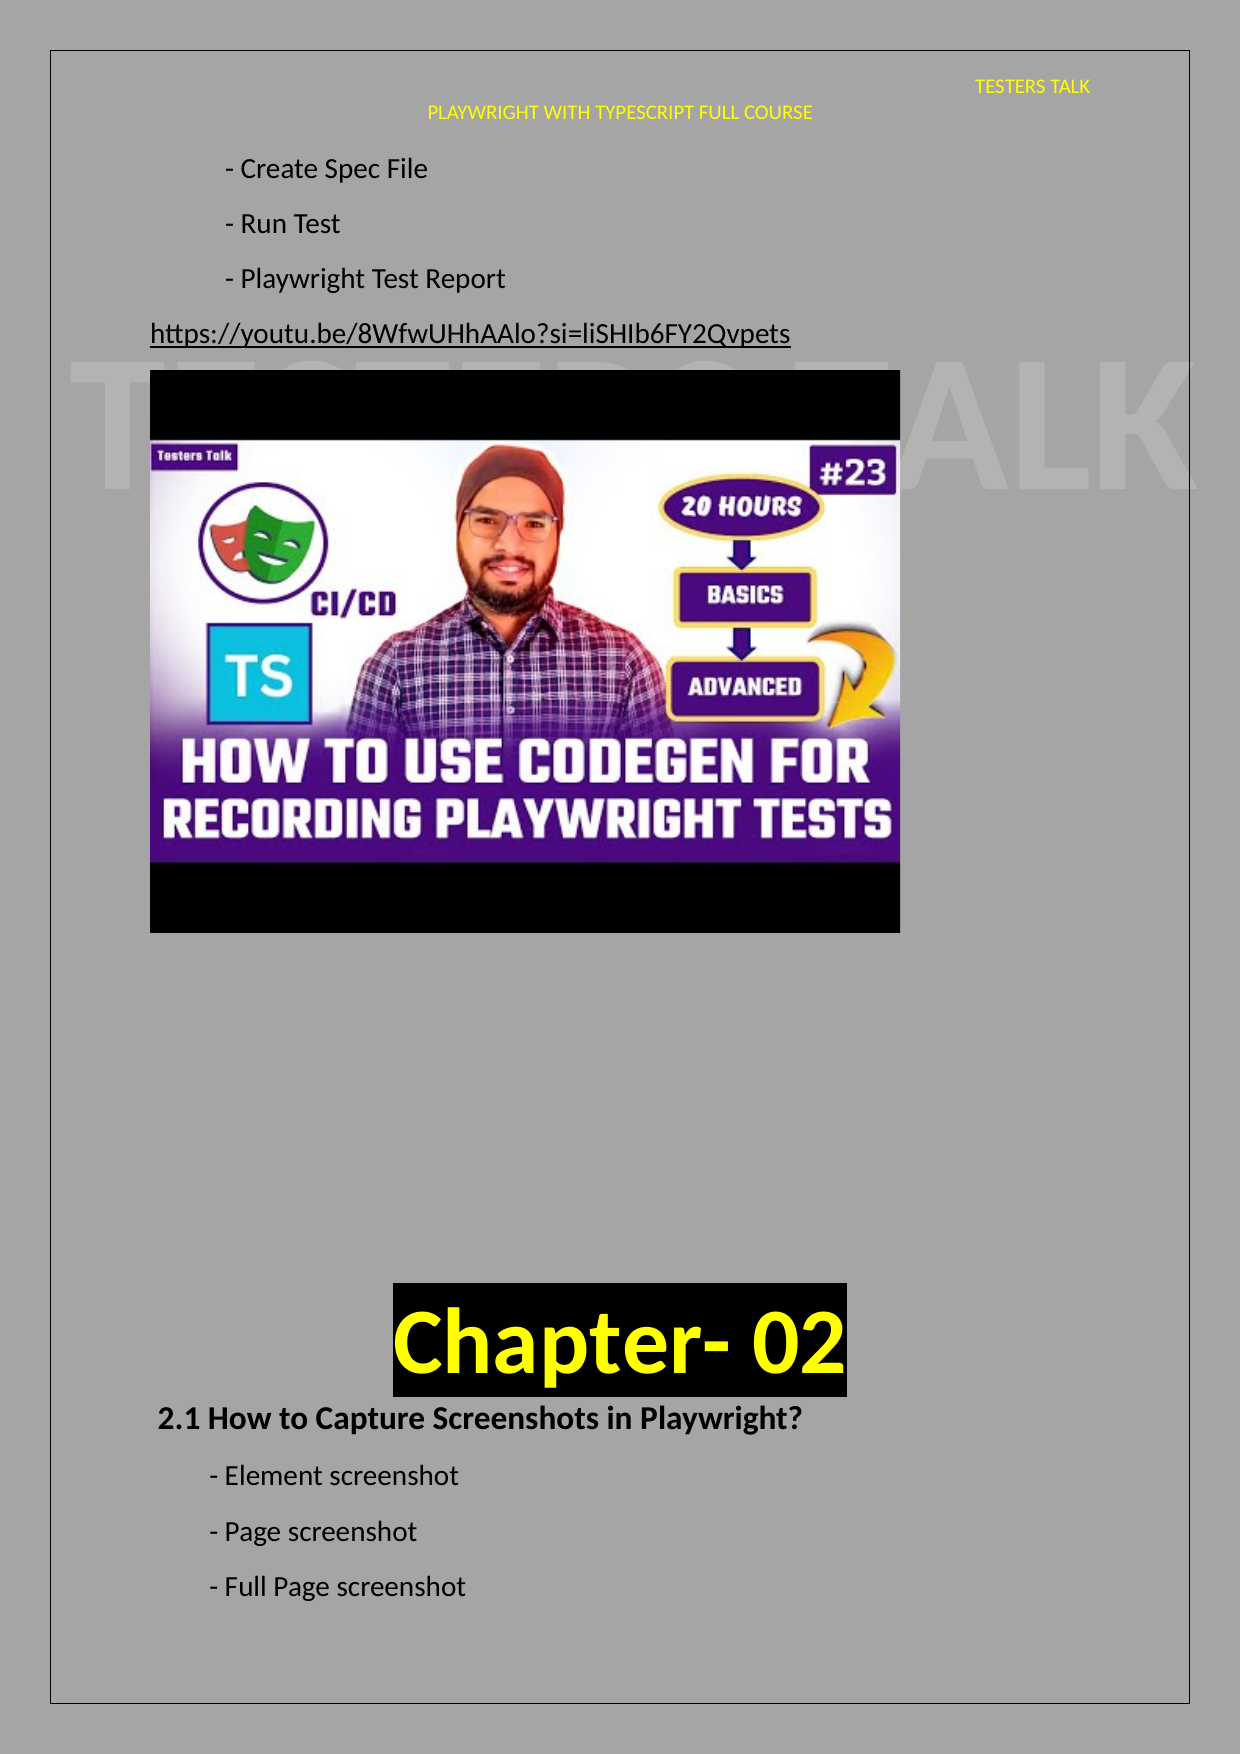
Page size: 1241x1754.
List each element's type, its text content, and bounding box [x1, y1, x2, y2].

list - Playwright Test Report [150, 260, 1090, 296]
list https://youtu.be/8WfwUHhAAlo?si=liSHIb6FY2Qvpets [150, 315, 1090, 351]
list - Create Spec File [150, 150, 1090, 186]
list 2.1 How to Capture Screenshots in Playwright? [150, 1397, 1090, 1438]
text - Full Page screenshot [209, 1568, 1090, 1603]
list - Run Test [150, 205, 1090, 241]
picture [150, 370, 901, 933]
text - Element screenshot [209, 1457, 1090, 1493]
title Chapter- 02 [150, 1282, 1090, 1397]
text - Page screenshot [209, 1513, 1090, 1548]
